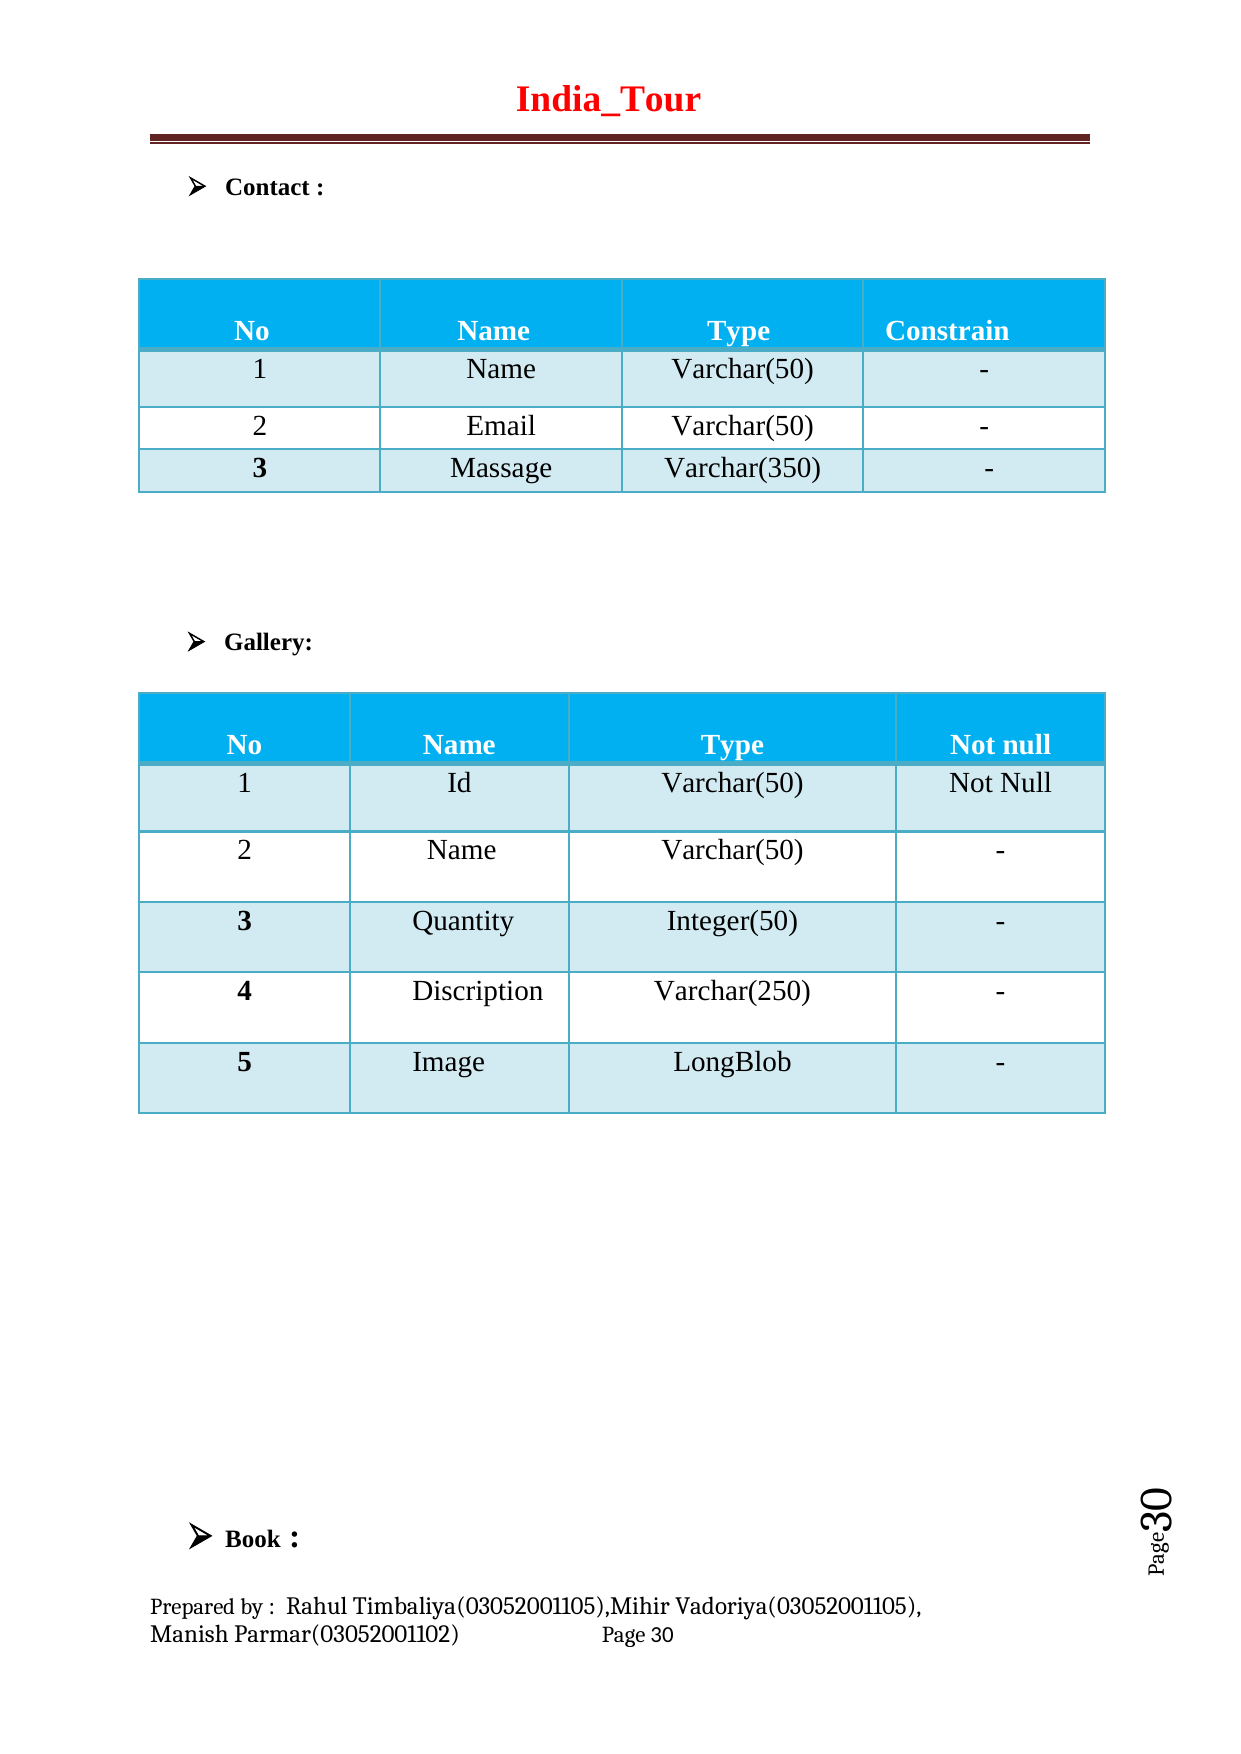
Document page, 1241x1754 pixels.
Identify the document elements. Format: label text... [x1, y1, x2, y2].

table_header Name [351, 694, 568, 761]
table_header No [140, 694, 349, 761]
table_cell - [897, 833, 1104, 901]
table_cell - [897, 1044, 1104, 1112]
table_cell Discription [351, 973, 568, 1042]
table_cell - [897, 903, 1104, 971]
table_cell - [897, 973, 1104, 1042]
table_header Type [623, 280, 862, 347]
table_cell Quantity [351, 903, 568, 971]
table_cell Name [381, 352, 621, 406]
table_cell Email [381, 408, 621, 448]
table_header No [140, 280, 379, 347]
table_cell Varchar(50) [570, 766, 895, 830]
table_cell Integer(50) [570, 903, 895, 971]
table_cell [864, 450, 1104, 491]
table_cell Varchar(50) [623, 408, 862, 448]
table_cell Not Null [897, 766, 1104, 830]
table_cell Massage [381, 450, 621, 491]
table_cell Varchar(50) [623, 352, 862, 406]
list Book : [187, 1517, 1016, 1555]
table_cell Id [351, 766, 568, 830]
list Gallery: [186, 627, 1016, 656]
table_header Not null [897, 694, 1104, 761]
table_cell LongBlob [570, 1044, 895, 1112]
table_cell 2 [140, 408, 379, 448]
table_cell Varchar(350) [623, 450, 862, 491]
table_cell 4 [140, 973, 349, 1042]
table_header Constrain [864, 280, 1104, 347]
table_cell 3 [140, 903, 349, 971]
table_cell 5 [140, 1044, 349, 1112]
table_cell 2 [140, 833, 349, 901]
table_cell Varchar(50) [570, 833, 895, 901]
list Contact : [187, 172, 1016, 201]
table_header Name [381, 280, 621, 347]
table_cell - [864, 352, 1104, 406]
table_cell - [864, 408, 1104, 448]
table_cell 1 [140, 352, 379, 406]
table_cell 3 [140, 450, 379, 491]
table_cell 1 [140, 766, 349, 830]
table_cell Varchar(250) [570, 973, 895, 1042]
table_cell Image [351, 1044, 568, 1112]
table_header Type [570, 694, 895, 761]
table_cell Name [351, 833, 568, 901]
